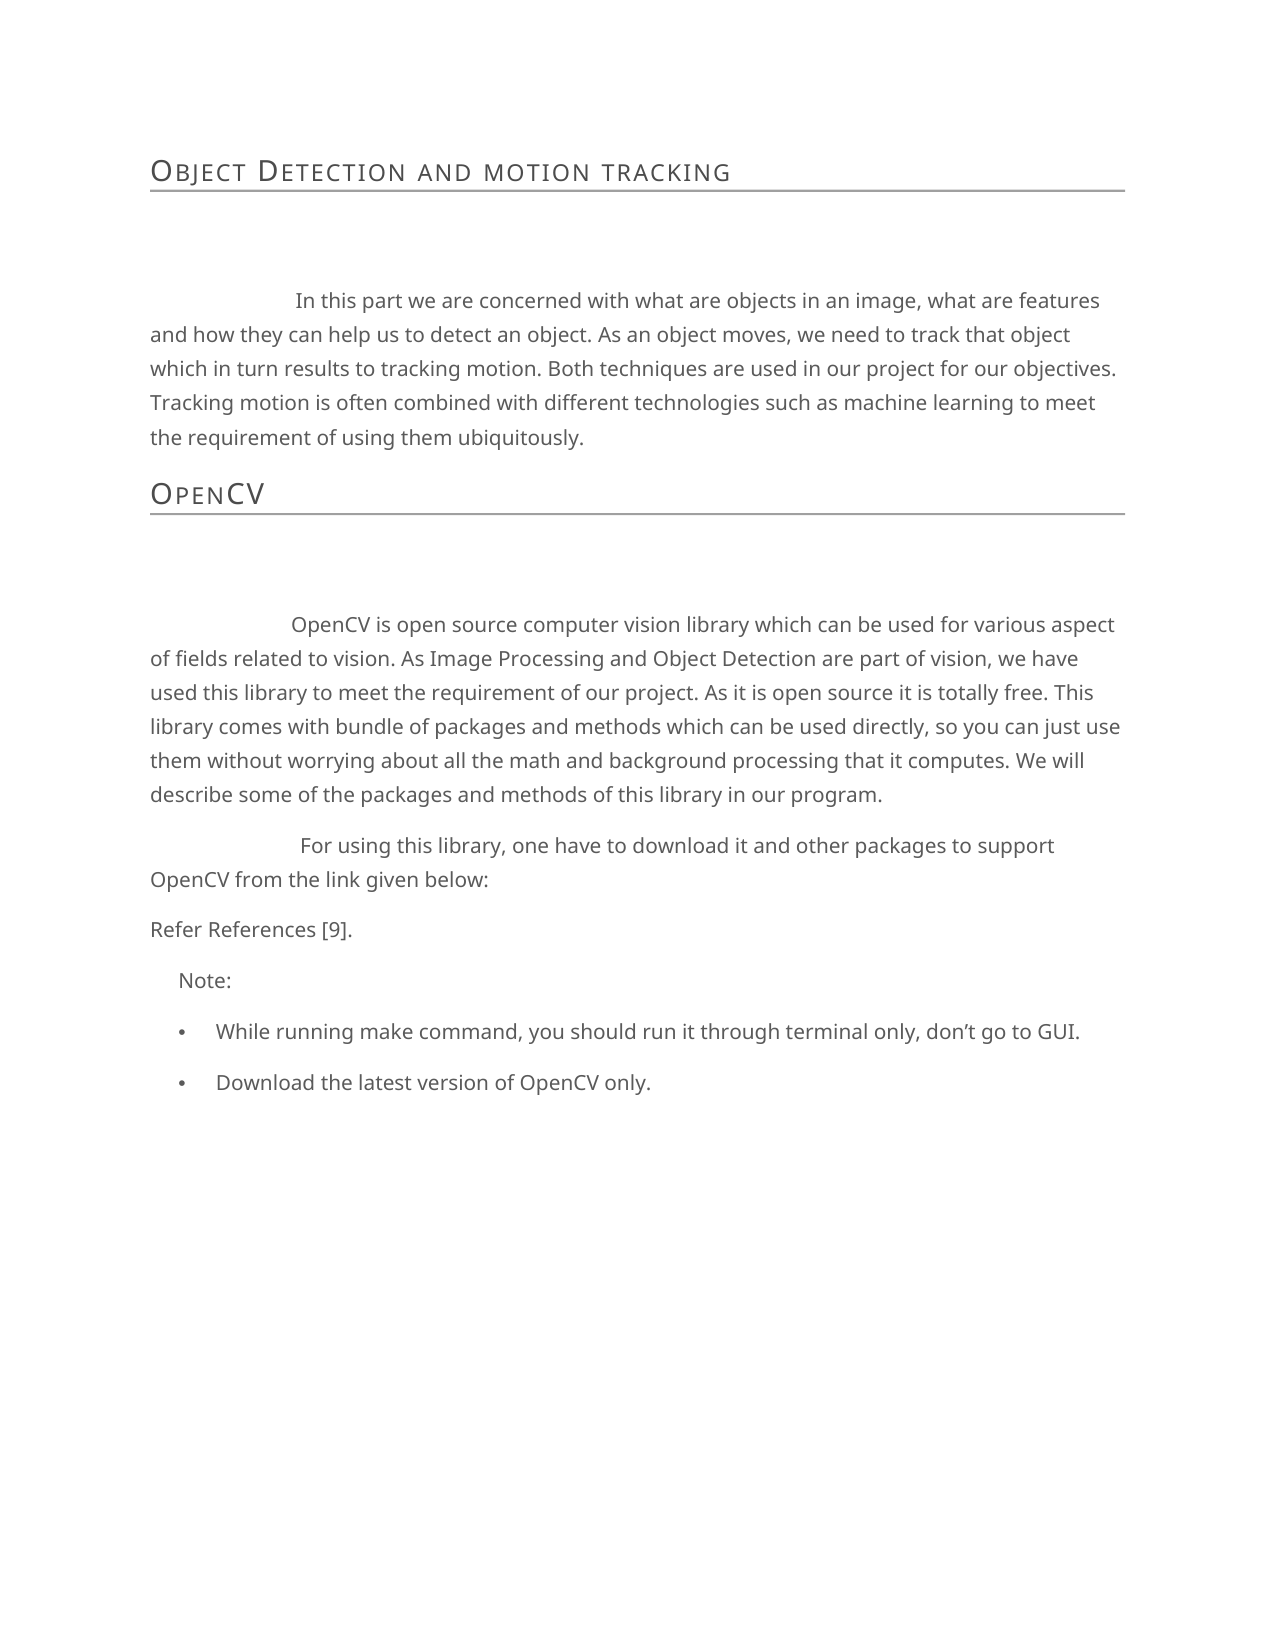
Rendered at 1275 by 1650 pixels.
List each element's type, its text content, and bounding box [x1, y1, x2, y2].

text Note: [178, 966, 1125, 995]
list While running make command, you should run it through terminal only, don’t go to GUI. [178, 1017, 1125, 1045]
text For using this library, one have to download it and other packages to support OpenCV from the link given below: [150, 831, 1125, 893]
text Refer References [9]. [150, 916, 1125, 944]
list Download the latest version of OpenCV only. [178, 1068, 1125, 1096]
text In this part we are concerned with what are objects in an image, what are features and how they can help us to detect an object. As an object moves, we need to track that object which in turn results to tracking motion. Both techniques are used in our project for our objectives. Tracking motion is often combined with different technologies such as machine learning to meet the requirement of using them ubiquitously. [150, 286, 1125, 451]
text OpenCV is open source computer vision library which can be used for various aspect of fields related to vision. As Image Processing and Object Detection are part of vision, we have used this library to meet the requirement of our project. As it is open source it is totally free. This library comes with bundle of packages and methods which can be used directly, so you can just use them without worrying about all the math and background processing that it computes. We will describe some of the packages and methods of this library in our program. [150, 610, 1125, 808]
subtitle Object Detection and motion tracking [150, 150, 1125, 189]
subtitle OpenCV [150, 473, 1125, 513]
